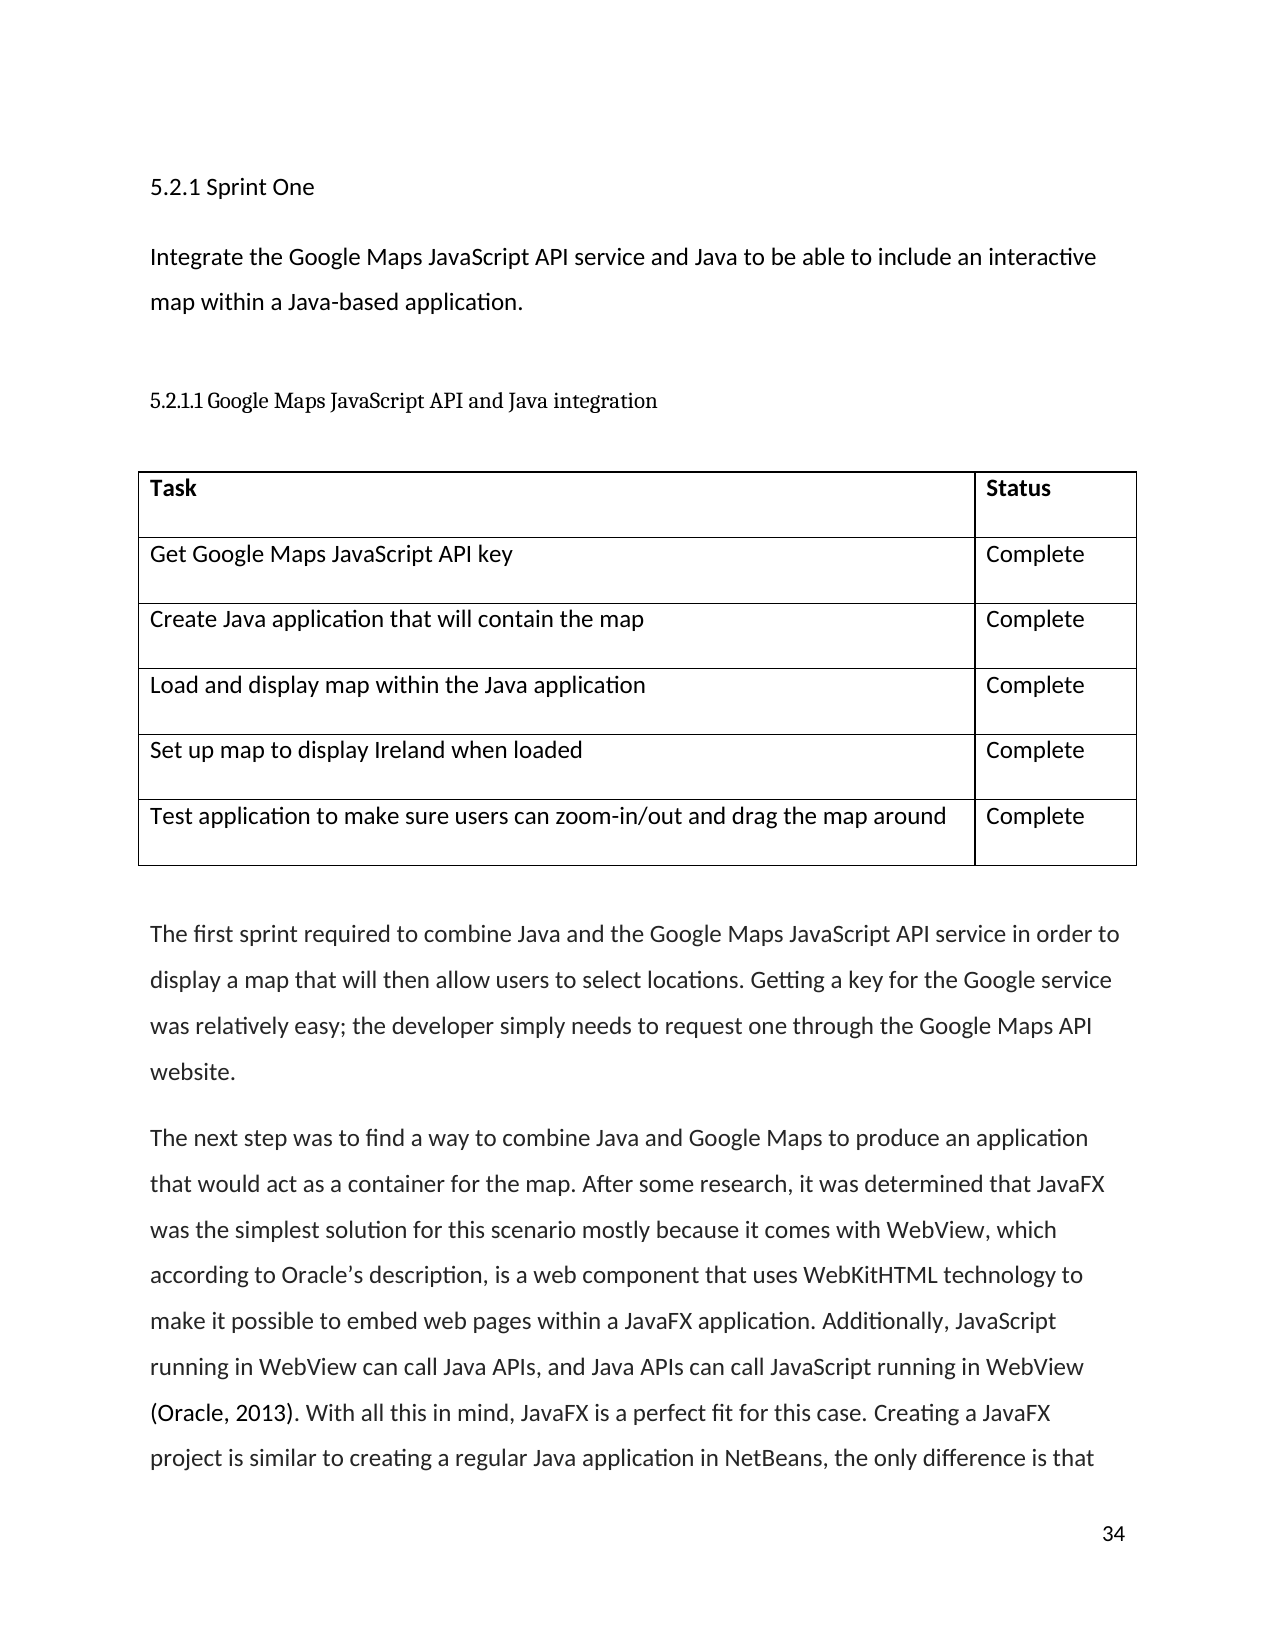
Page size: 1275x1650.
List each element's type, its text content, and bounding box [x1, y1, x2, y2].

table_cell Complete [976, 604, 1136, 668]
table_header Status [976, 473, 1136, 537]
table_cell Get Google Maps JavaScript API key [139, 538, 974, 602]
subtitle 5.2.1 Sprint One [150, 171, 1125, 201]
table_cell Complete [976, 669, 1136, 733]
table_cell Complete [976, 538, 1136, 602]
table_cell Test application to make sure users can zoom-in/out and drag the map around [139, 800, 974, 864]
subtitle 5.2.1.1 Google Maps JavaScript API and Java integration [150, 388, 1125, 414]
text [150, 1122, 1125, 1473]
table_cell Set up map to display Ireland when loaded [139, 735, 974, 799]
table_cell Load and display map within the Java application [139, 669, 974, 733]
text The first sprint required to combine Java and the Google Maps JavaScript API service in order to display a map that will then allow users to select locations. Getting a key for the Google service was relatively easy; the developer simply needs to request one through the Google Maps API website. [150, 918, 1125, 1086]
text Integrate the Google Maps JavaScript API service and Java to be able to include an interactive map within a Java-based application. [150, 241, 1125, 317]
table_header Task [139, 473, 974, 537]
table_cell Complete [976, 800, 1136, 864]
table_cell Complete [976, 735, 1136, 799]
table_cell Create Java application that will contain the map [139, 604, 974, 668]
